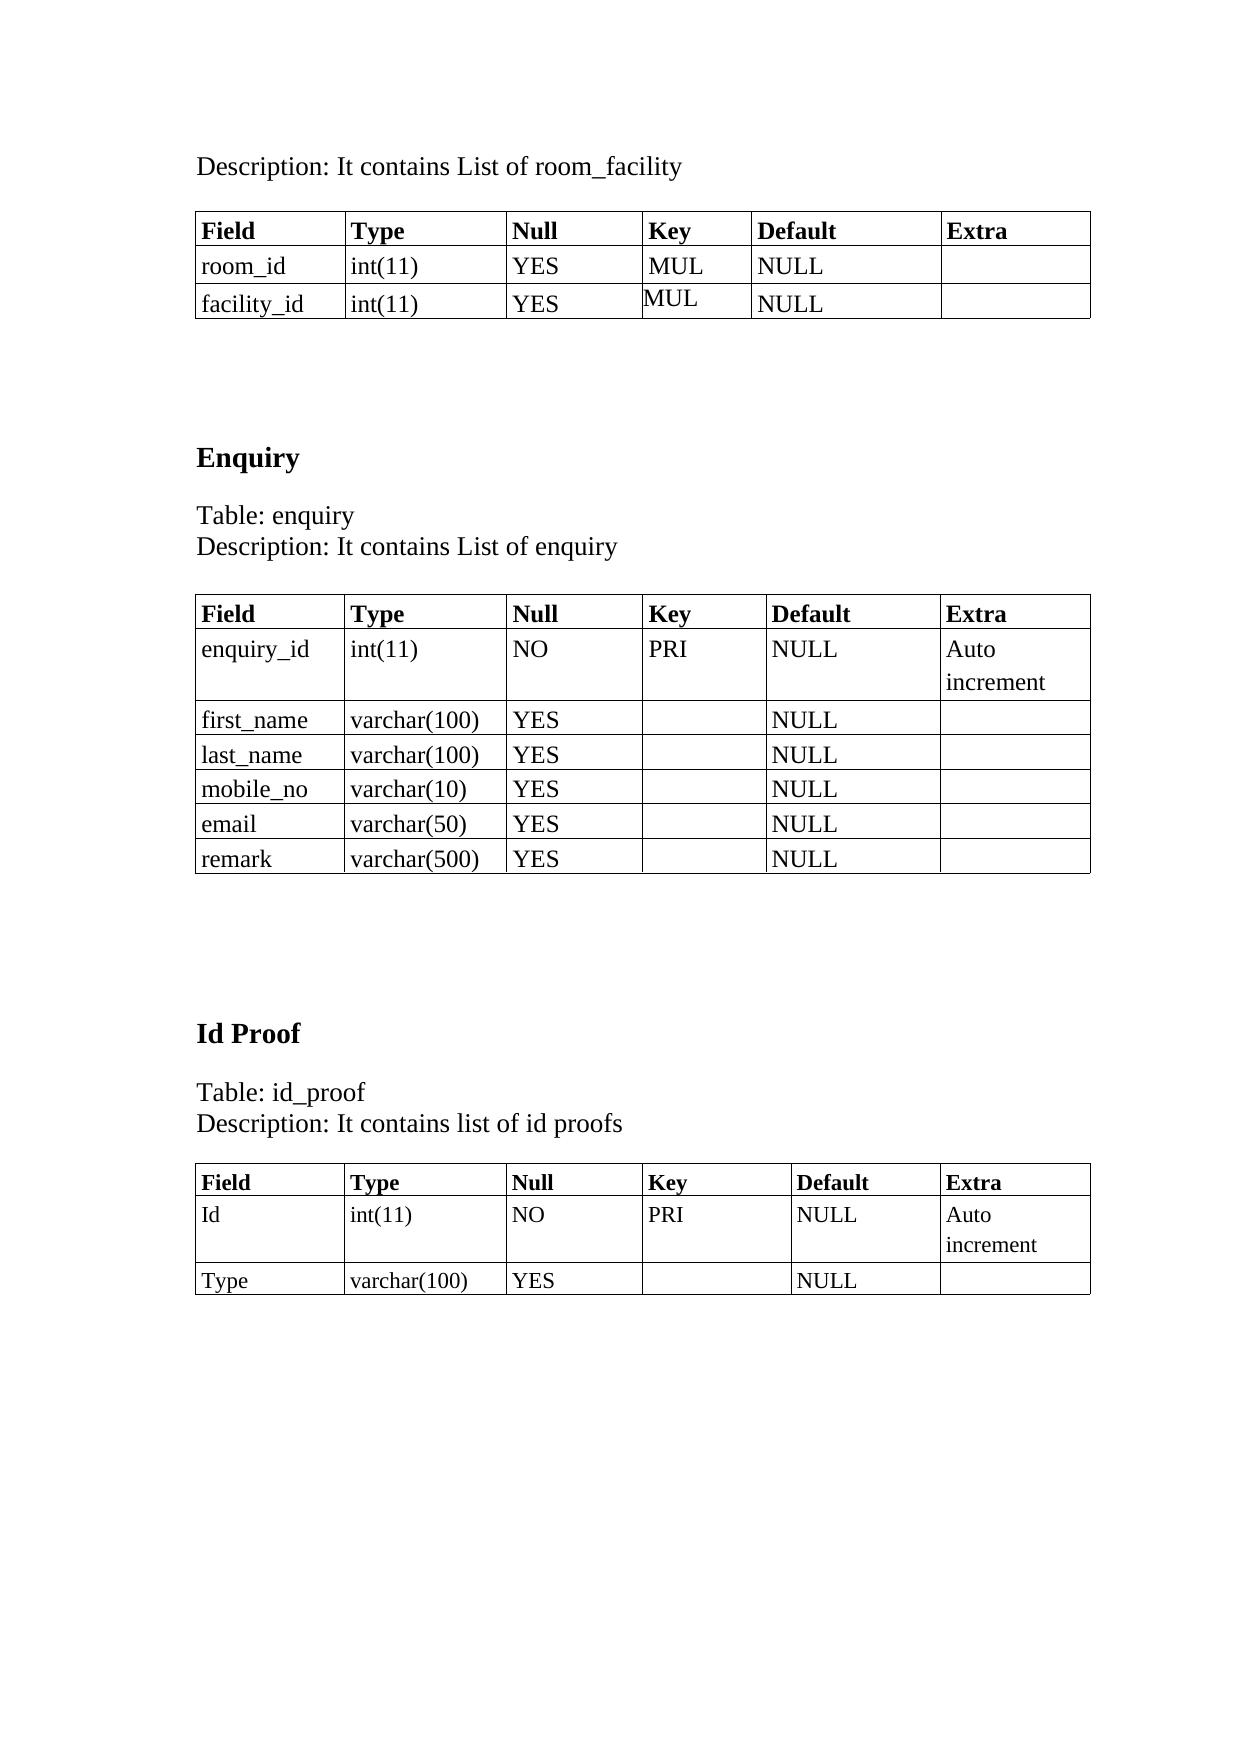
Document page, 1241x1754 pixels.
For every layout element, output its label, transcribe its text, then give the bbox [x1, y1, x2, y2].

table_cell varchar(500) [345, 839, 506, 872]
table_header Extra [942, 212, 1090, 245]
text Enquiry [196, 440, 1090, 473]
text Description: It contains List of room_facility [196, 150, 1090, 181]
table_cell [941, 839, 1090, 872]
table_header Key [643, 595, 766, 628]
table_cell YES [507, 770, 642, 803]
table_cell Id [196, 1196, 344, 1262]
table_cell NULL [792, 1263, 940, 1294]
table_cell YES [507, 839, 642, 872]
text Description: It contains List of enquiry [196, 530, 1090, 562]
table_cell [643, 804, 766, 838]
table_cell remark [196, 839, 344, 872]
table_cell varchar(50) [345, 804, 506, 838]
table_cell YES [507, 701, 642, 734]
table_cell [942, 284, 1090, 317]
text Description: It contains list of id proofs [196, 1107, 1090, 1138]
table_cell [941, 701, 1090, 734]
table_header Null [507, 1164, 642, 1195]
table_cell NULL [752, 284, 941, 317]
table_cell PRI [643, 629, 766, 699]
table_cell varchar(10) [345, 770, 506, 803]
table_cell YES [507, 284, 642, 317]
table_header Field [196, 1164, 344, 1195]
table_cell Auto increment [941, 1196, 1090, 1262]
table_header Type [345, 595, 506, 628]
table_cell room_id [196, 246, 345, 283]
text Table: enquiry [196, 499, 1090, 530]
table_cell YES [507, 735, 642, 769]
table_header Null [507, 595, 642, 628]
table_cell NULL [792, 1196, 940, 1262]
table_header Field [196, 212, 345, 245]
text Id Proof [196, 1017, 1090, 1050]
table_cell int(11) [345, 1196, 506, 1262]
table_cell enquiry_id [196, 629, 344, 699]
table_header Field [196, 595, 344, 628]
table_cell NULL [767, 839, 940, 872]
table_cell last_name [196, 735, 344, 769]
table_cell PRI [643, 1196, 791, 1262]
table_cell first_name [196, 701, 344, 734]
table_header Key [643, 212, 751, 245]
table_cell [643, 770, 766, 803]
table_header Key [643, 1164, 791, 1195]
table_cell [942, 246, 1090, 283]
table_cell mobile_no [196, 770, 344, 803]
table_cell [941, 1263, 1090, 1294]
table_cell int(11) [346, 284, 506, 317]
table_header Extra [941, 595, 1090, 628]
table_header Null [507, 212, 642, 245]
table_cell NULL [752, 246, 941, 283]
text Table: id_proof [196, 1076, 1090, 1107]
table_cell YES [507, 246, 642, 283]
table_header Extra [941, 1164, 1090, 1195]
table_cell [643, 701, 766, 734]
table_cell [941, 804, 1090, 838]
table_cell int(11) [346, 246, 506, 283]
table_header Default [752, 212, 941, 245]
table_cell [941, 735, 1090, 769]
table_cell [643, 735, 766, 769]
table_cell varchar(100) [345, 735, 506, 769]
table_cell Auto increment [941, 629, 1090, 699]
table_cell NULL [767, 701, 940, 734]
table_cell email [196, 804, 344, 838]
table_cell NULL [767, 735, 940, 769]
table_cell facility_id [196, 284, 345, 317]
table_header Default [767, 595, 940, 628]
table_cell MUL [643, 284, 751, 317]
table_cell varchar(100) [345, 1263, 506, 1294]
table_header Default [792, 1164, 940, 1195]
table_cell NULL [767, 629, 940, 699]
table_cell [643, 1263, 791, 1294]
table_cell varchar(100) [345, 701, 506, 734]
table_cell YES [507, 804, 642, 838]
table_cell [643, 839, 766, 872]
table_cell NO [507, 1196, 642, 1262]
table_header Type [345, 1164, 506, 1195]
table_cell NULL [767, 770, 940, 803]
table_cell MUL [643, 246, 751, 283]
table_cell int(11) [345, 629, 506, 699]
table_cell [941, 770, 1090, 803]
table_cell Type [196, 1263, 344, 1294]
table_cell YES [507, 1263, 642, 1294]
table_header Type [346, 212, 506, 245]
table_cell NULL [767, 804, 940, 838]
table_cell NO [507, 629, 642, 699]
